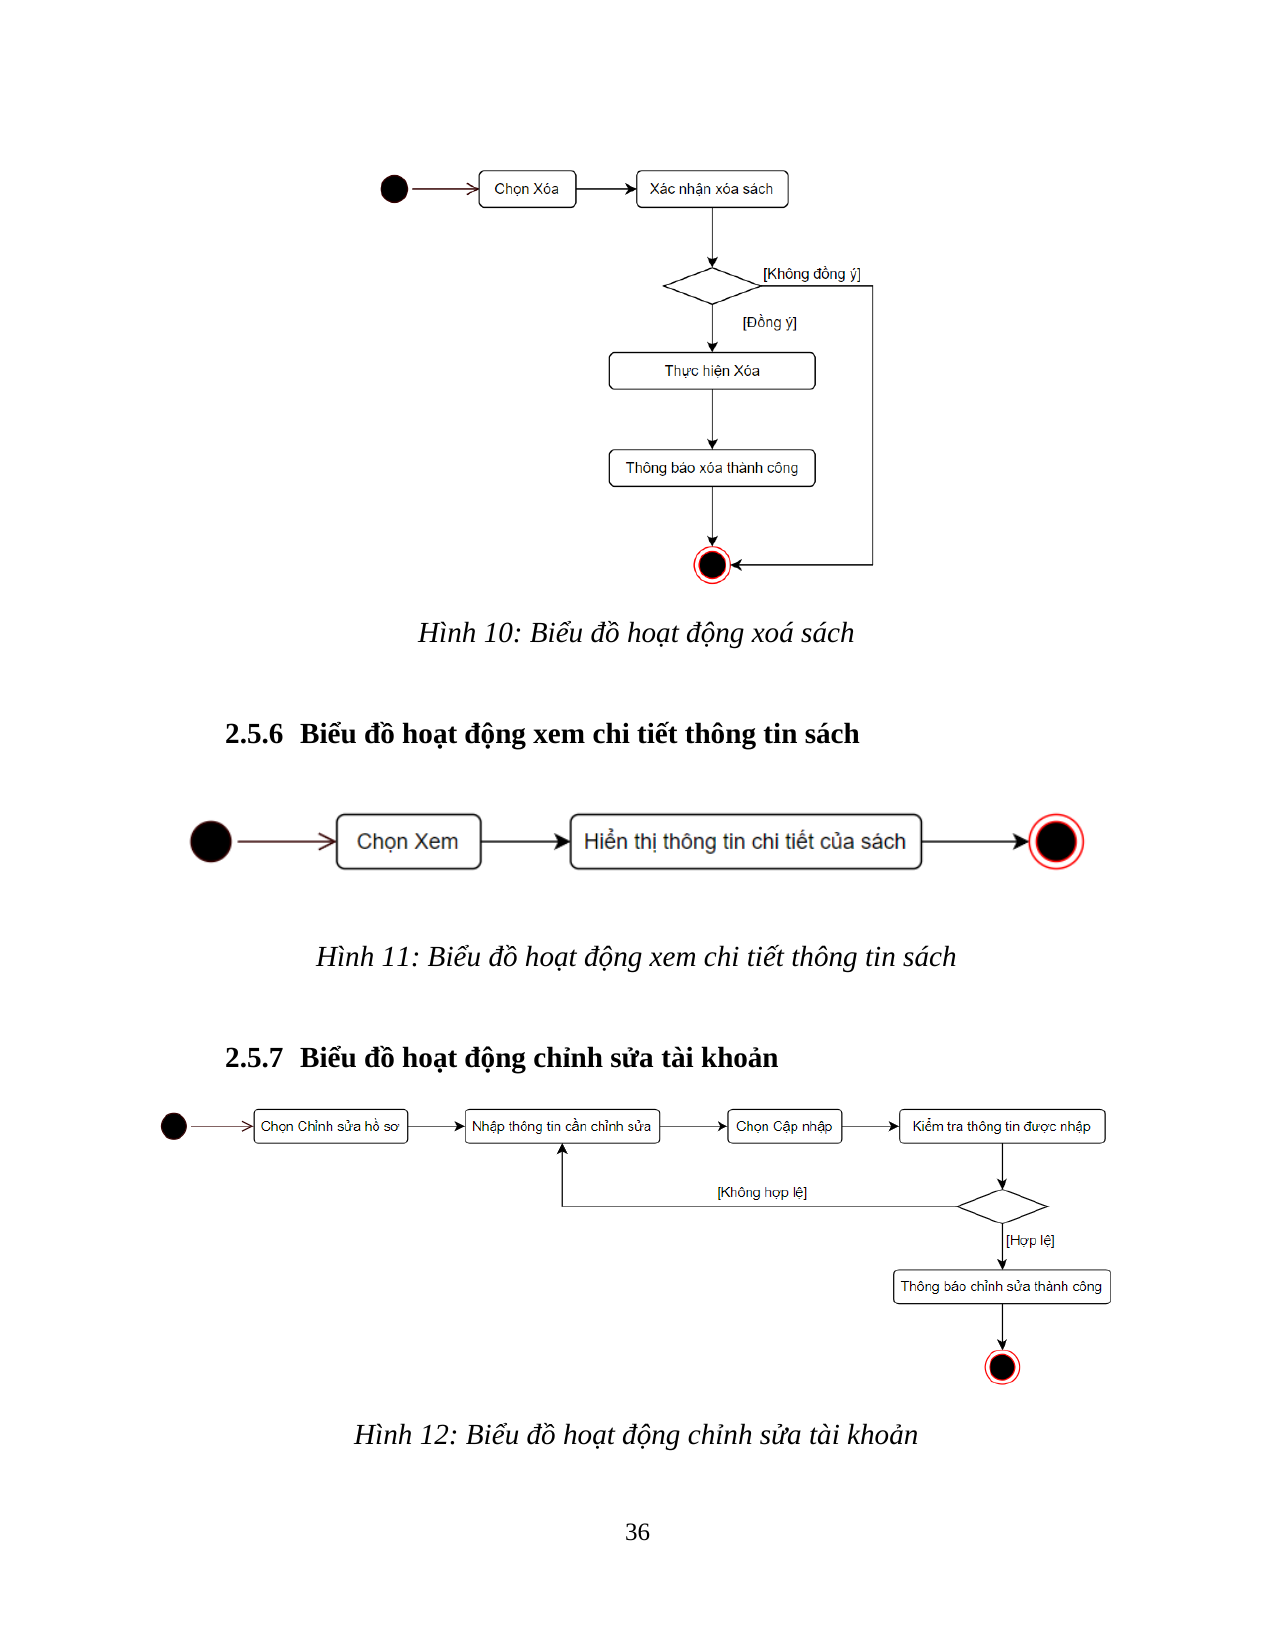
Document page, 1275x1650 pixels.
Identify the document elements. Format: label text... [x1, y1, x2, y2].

list Biểu đồ hoạt động chỉnh sửa tài khoản [225, 1040, 1125, 1073]
picture [150, 772, 1125, 920]
text Hình 11: Biểu đồ hoạt động xem chi tiết thông tin sách [150, 939, 1125, 972]
text Hình 12: Biểu đồ hoạt động chỉnh sửa tài khoản [150, 1417, 1125, 1451]
list Biểu đồ hoạt động xem chi tiết thông tin sách [225, 716, 1125, 750]
picture [365, 150, 910, 597]
text Hình 10: Biểu đồ hoạt động xoá sách [150, 615, 1125, 649]
picture [150, 1096, 1125, 1399]
